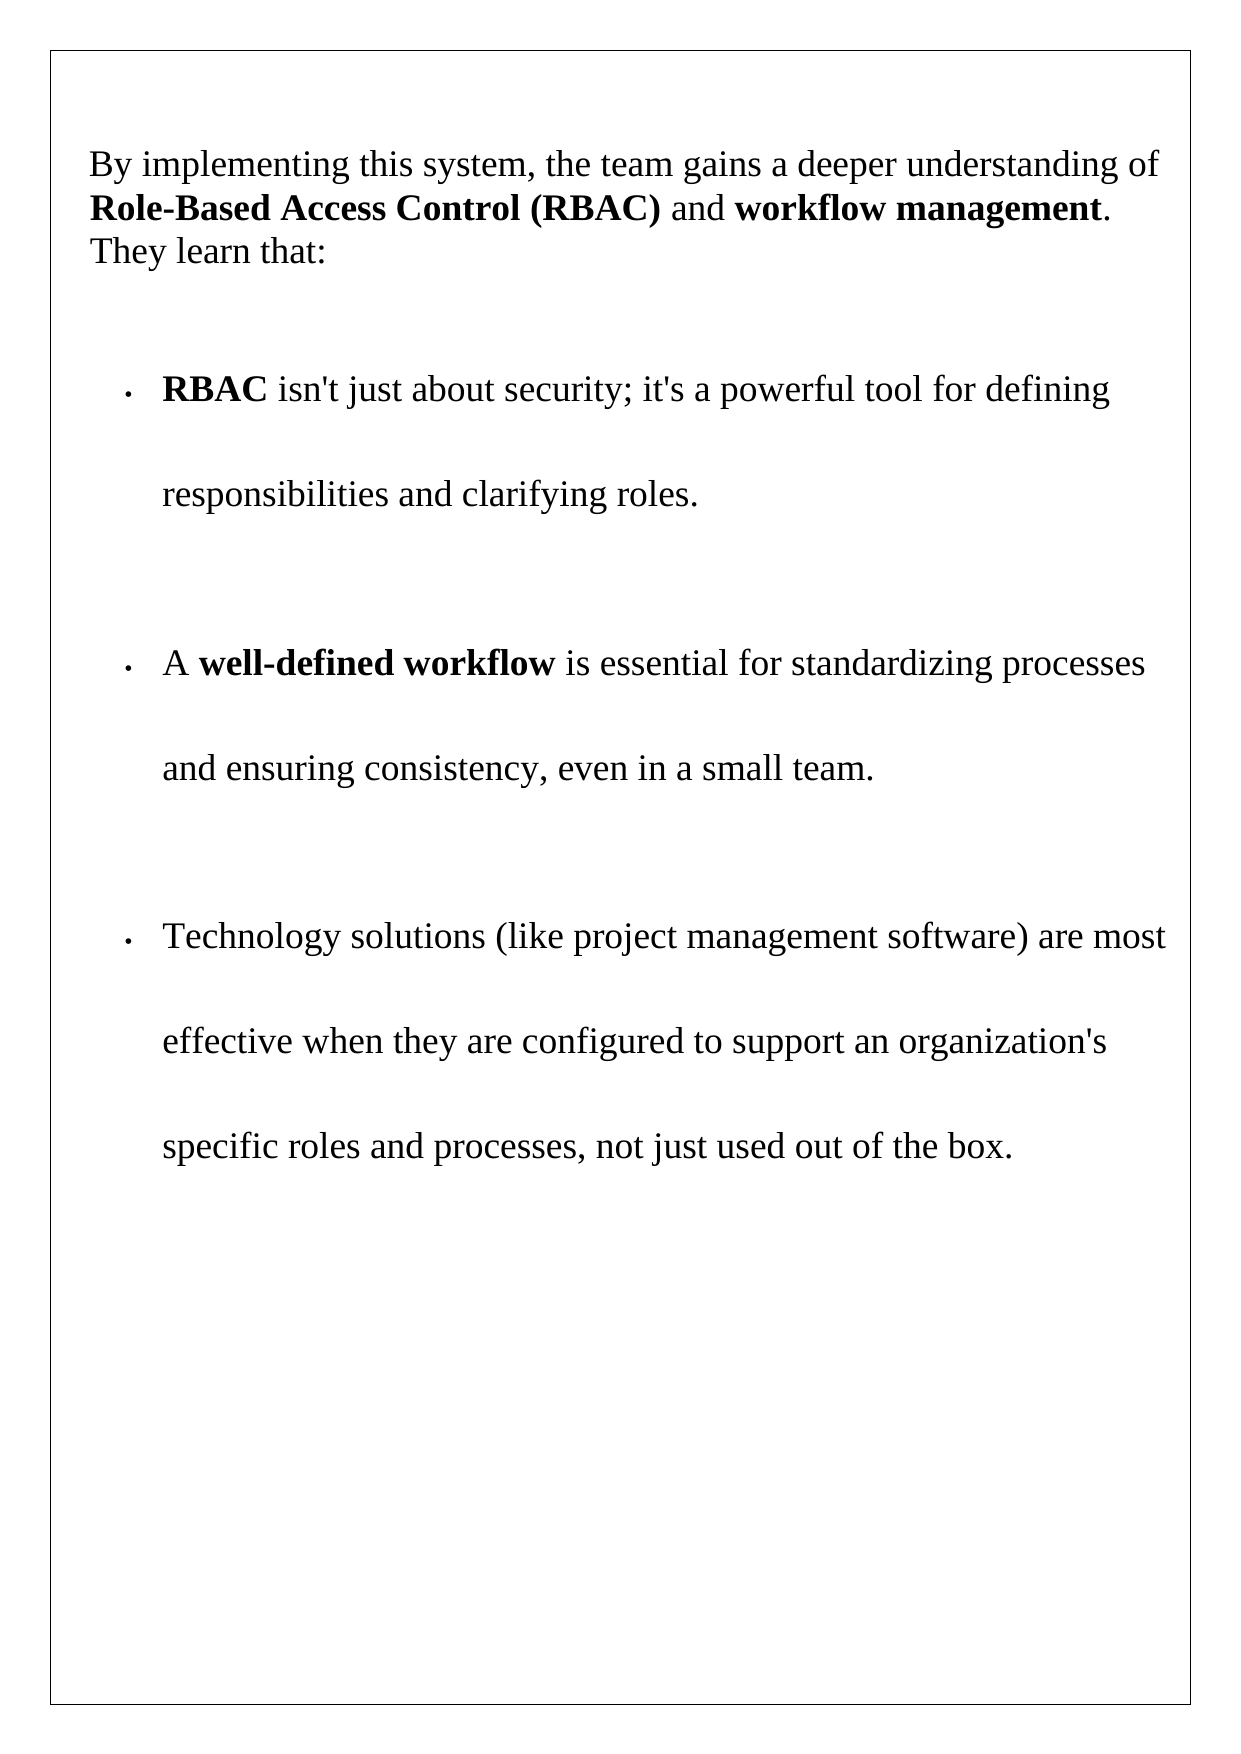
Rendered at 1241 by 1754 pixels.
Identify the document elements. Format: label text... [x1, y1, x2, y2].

list Technology solutions (like project management software) are most effective when they are configured to support an organization's specific roles and processes, not just used out of the box. [124, 914, 1181, 1167]
text By implementing this system, the team gains a deeper understanding of Role-Based Access Control (RBAC) and workflow management. They learn that: [88, 142, 1181, 272]
list A well-defined workflow is essential for standardizing processes and ensuring consistency, even in a small team. [124, 641, 1181, 788]
list RBAC isn't just about security; it's a powerful tool for defining responsibilities and clarifying roles. [124, 366, 1181, 515]
